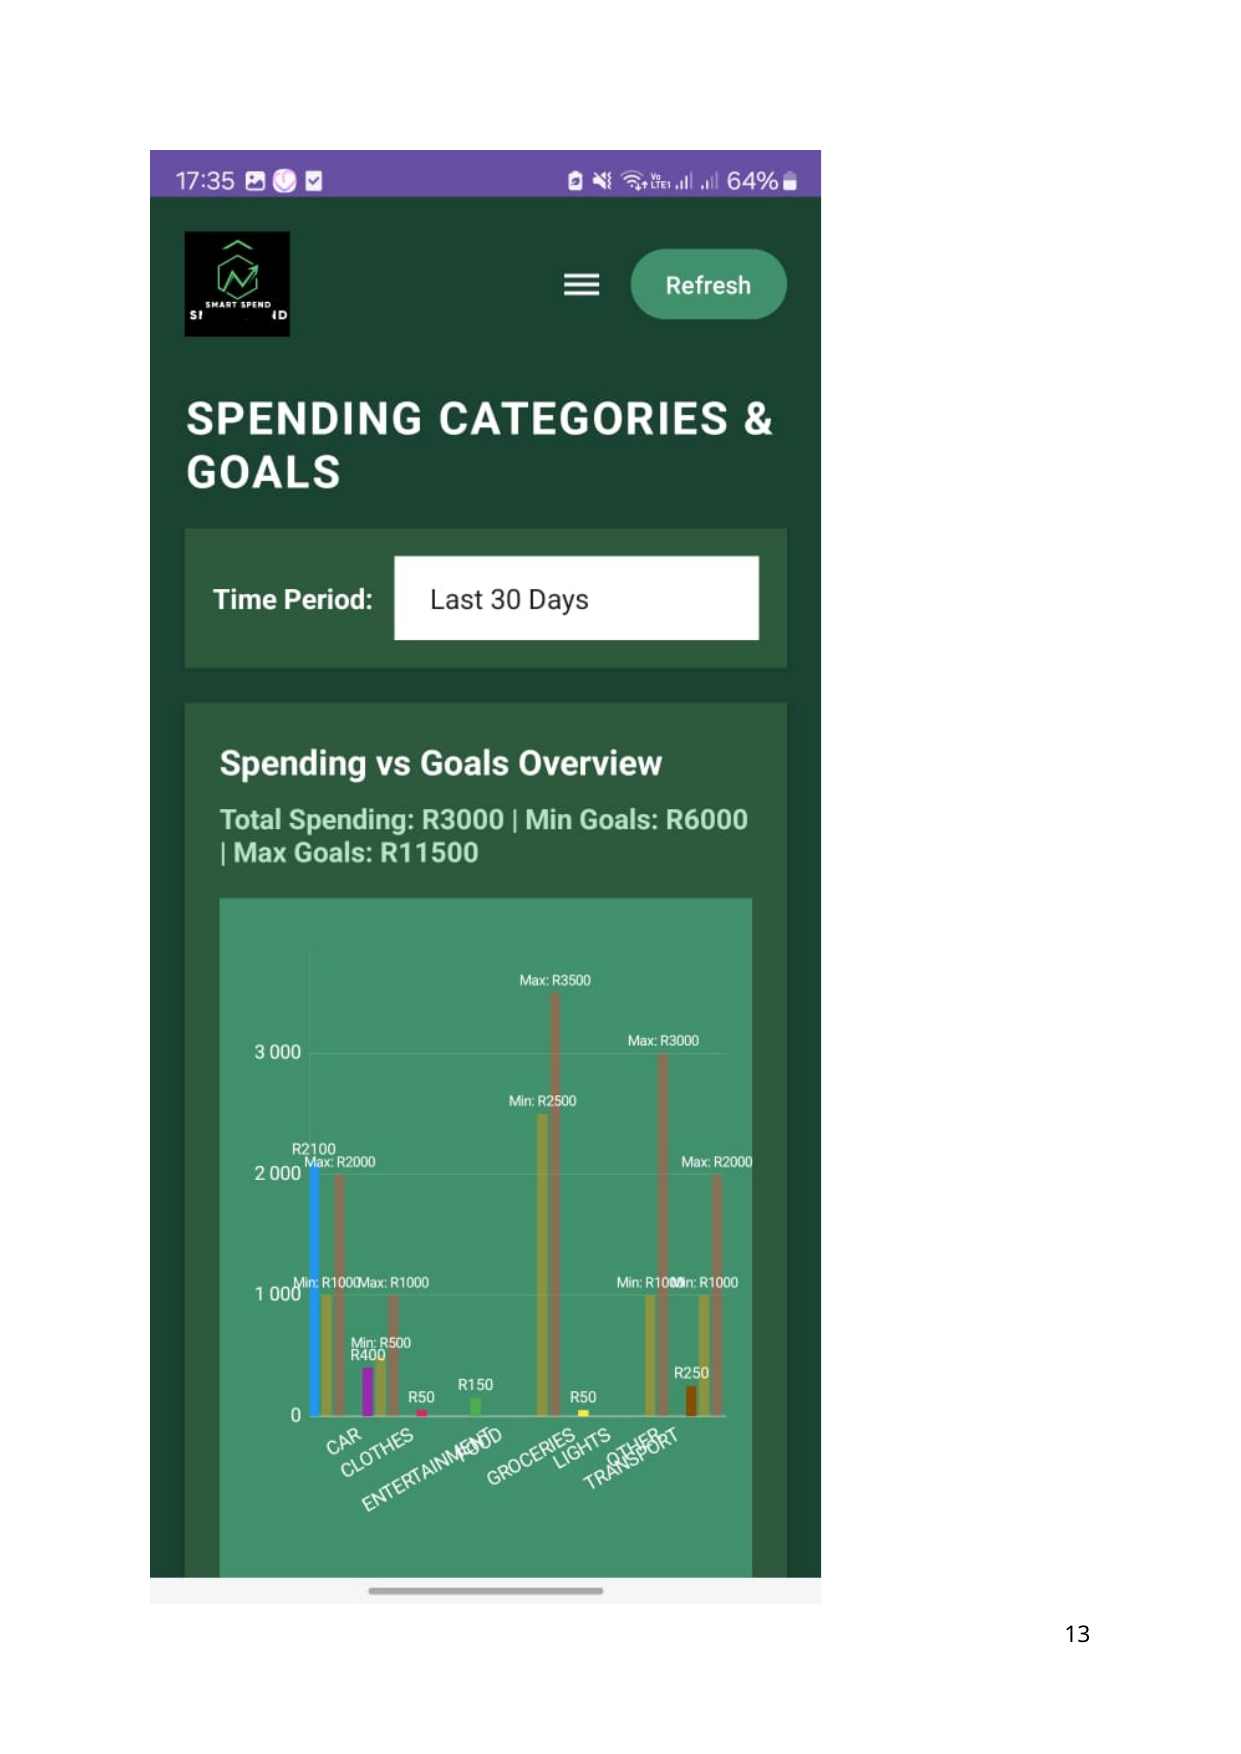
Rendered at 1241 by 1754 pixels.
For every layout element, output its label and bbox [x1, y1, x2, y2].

picture [150, 150, 822, 1604]
